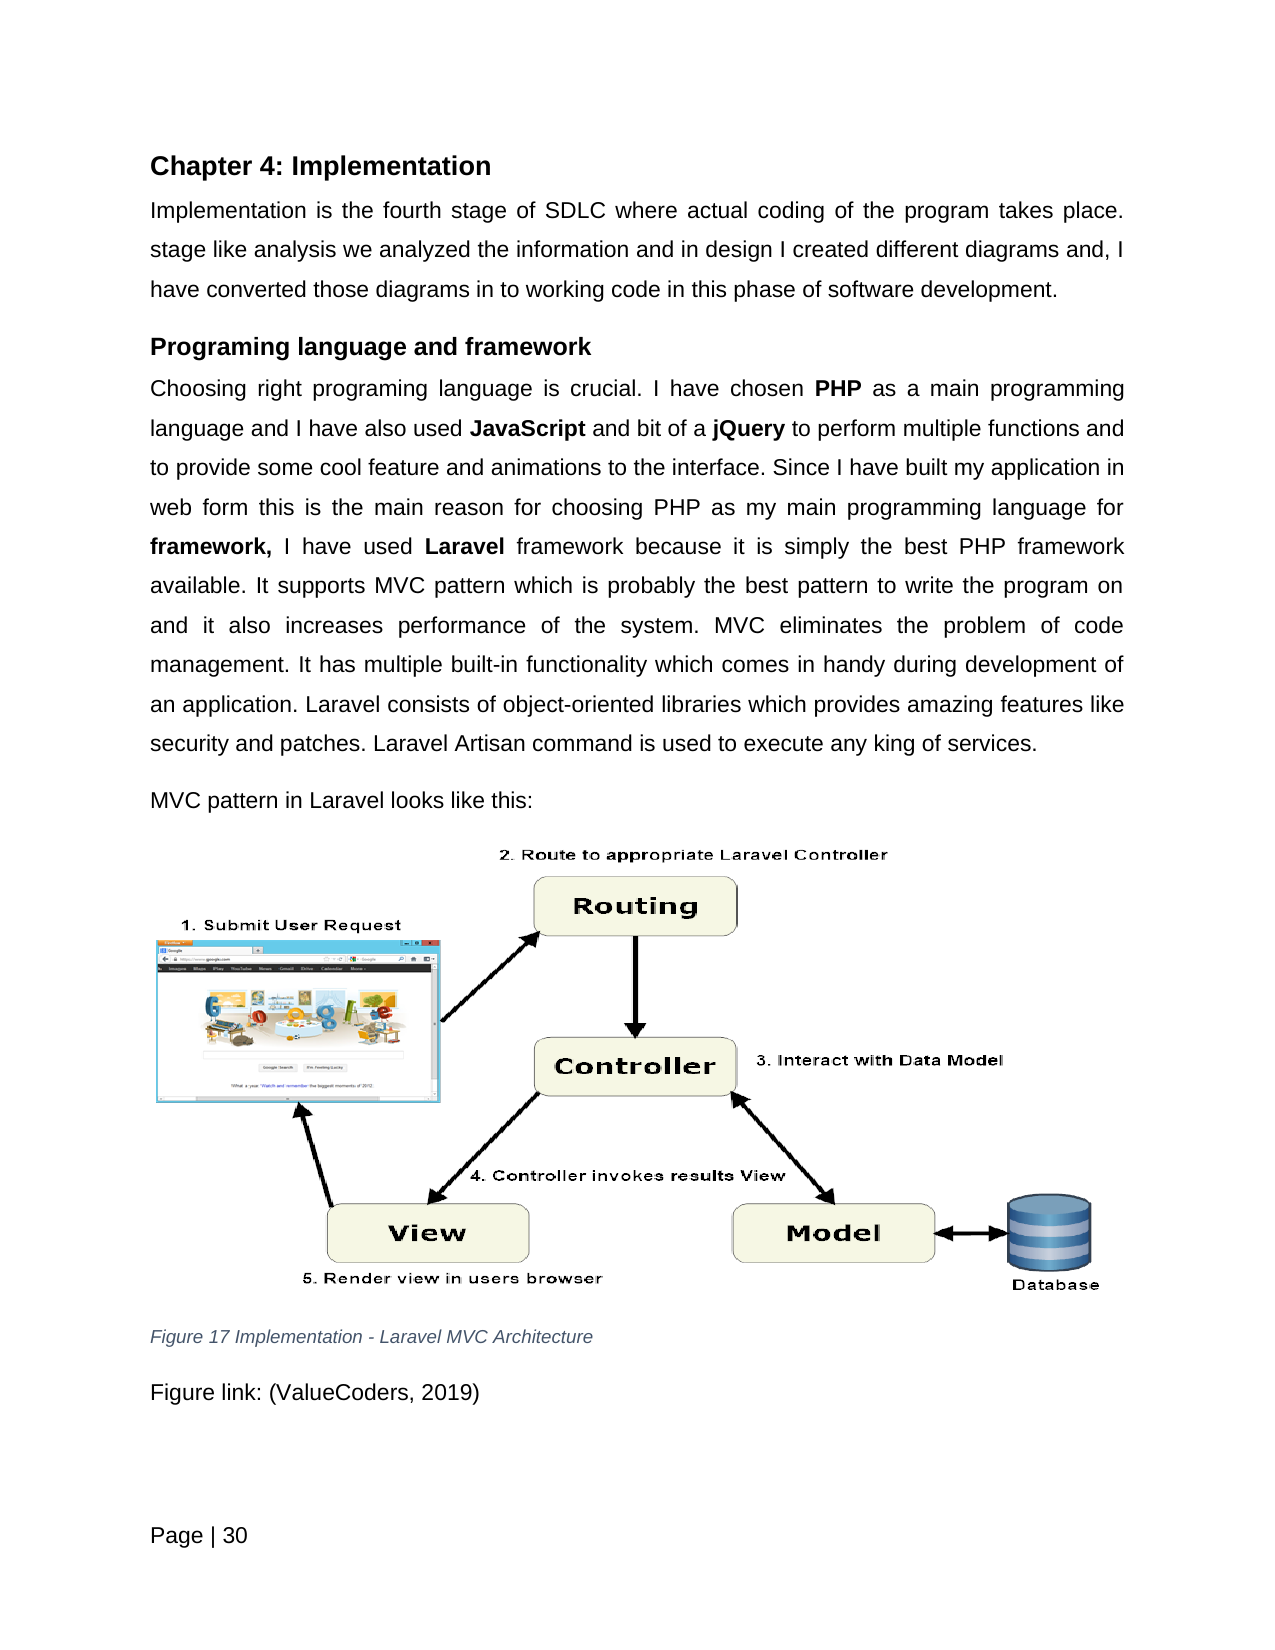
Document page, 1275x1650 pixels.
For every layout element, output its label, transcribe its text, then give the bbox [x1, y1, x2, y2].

picture [150, 842, 1125, 1297]
text Implementation is the fourth stage of SDLC where actual coding of the program takes place. stage like analysis we analyzed the information and in design I created different diagrams and, I have converted those diagrams in to working code in this phase of software development. [150, 197, 1125, 302]
subtitle Programing language and framework [150, 332, 1125, 361]
text Figure link: [150, 1379, 1125, 1406]
text Choosing right programing language is crucial. I have chosen PHP as a main programming language and I have also used JavaScript and bit of a jQuery to perform multiple functions and to provide some cool feature and animations to the interface. Since I have built my application in web form this is the main reason for choosing PHP as my main programming language for framework, I have used Laravel framework because it is simply the best PHP framework available. It supports MVC pattern which is probably the best pattern to write the program on and it also increases performance of the system. MVC eliminates the problem of code management. It has multiple built-in functionality which comes in handy during development of an application. Laravel consists of object-oriented libraries which provides amazing features like security and patches. Laravel Artisan command is used to execute any king of services. [150, 375, 1125, 757]
subtitle Chapter 4: Implementation [150, 150, 1125, 181]
text MVC pattern in Laravel looks like this: [150, 787, 1125, 813]
